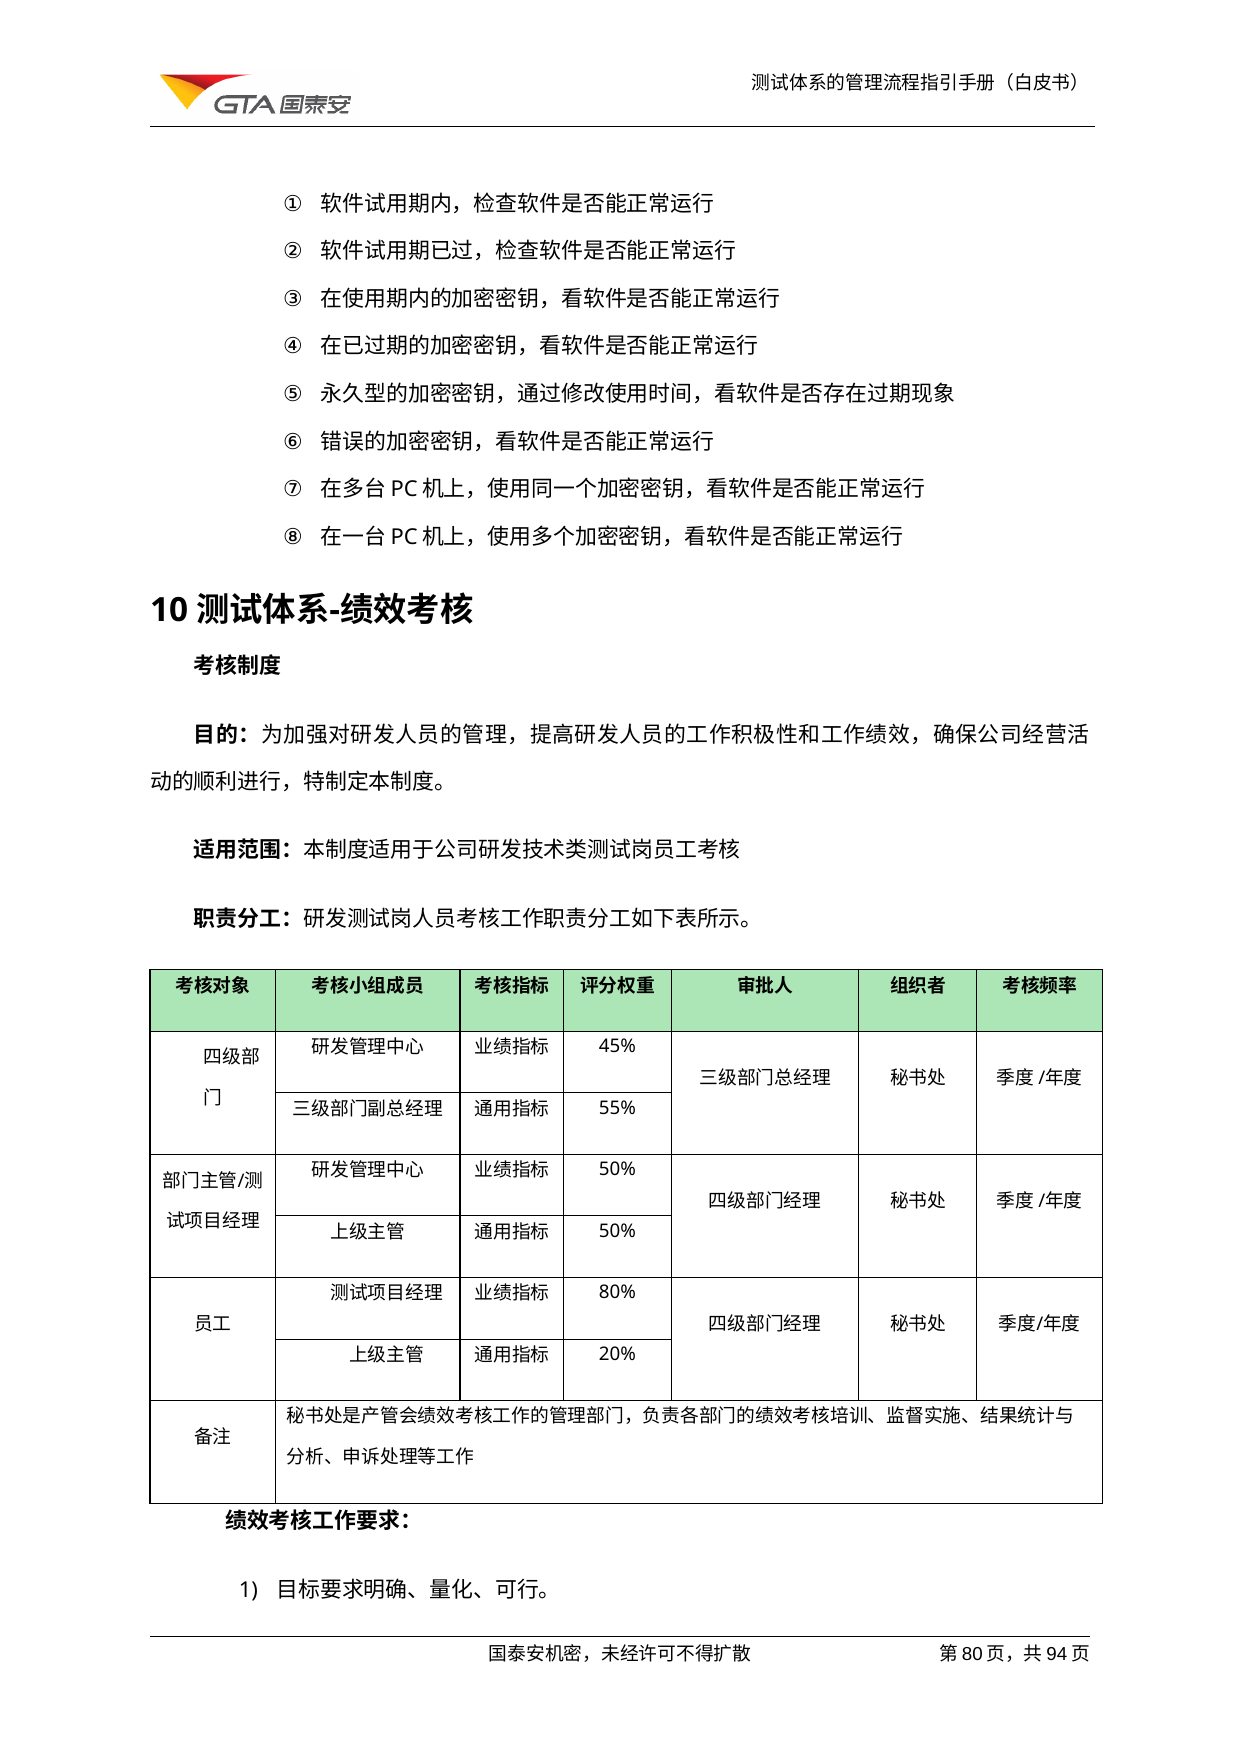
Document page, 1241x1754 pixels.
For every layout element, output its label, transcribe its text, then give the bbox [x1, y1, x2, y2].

table_cell 45% [564, 1032, 671, 1092]
table_cell 业绩指标 [461, 1032, 563, 1092]
table_cell 备注 [151, 1401, 275, 1502]
table_header 考核对象 [151, 970, 275, 1031]
list 软件试用期已过，检查软件是否能正常运行 [283, 233, 1090, 265]
table_header 审批人 [672, 970, 858, 1031]
table_cell 部门主管/测试项目经理 [151, 1155, 275, 1277]
table_cell 秘书处 [859, 1032, 976, 1154]
table_cell 业绩指标 [461, 1278, 563, 1338]
list 在使用期内的加密密钥，看软件是否能正常运行 [283, 281, 1090, 313]
table_header 评分权重 [564, 970, 671, 1031]
table_cell 研发管理中心 [276, 1155, 459, 1215]
table_cell 三级部门副总经理 [276, 1093, 459, 1154]
table_cell 四级部门经理 [672, 1278, 858, 1400]
table_cell 季度 /年度 [977, 1032, 1102, 1154]
table_cell 20% [564, 1340, 671, 1400]
list 目标要求明确、量化、可行。 [239, 1572, 1090, 1603]
list 在多台PC机上，使用同一个加密密钥，看软件是否能正常运行 [283, 471, 1090, 503]
table_cell 季度/年度 [977, 1278, 1102, 1400]
table_cell 秘书处是产管会绩效考核工作的管理部门，负责各部门的绩效考核培训、监督实施、结果统计与分析、申诉处理等工作 [276, 1401, 1102, 1502]
text 绩效考核工作要求： [150, 1504, 1090, 1535]
subtitle 测试体系-绩效考核 [150, 583, 1090, 632]
table_header 考核指标 [461, 970, 563, 1031]
table_cell 上级主管 [276, 1340, 459, 1400]
table_cell 业绩指标 [461, 1155, 563, 1215]
table_header 考核小组成员 [276, 970, 459, 1031]
list 软件试用期内，检查软件是否能正常运行 [283, 186, 1090, 217]
table_cell 员工 [151, 1278, 275, 1400]
table_cell 研发管理中心 [276, 1032, 459, 1092]
list 在一台PC机上，使用多个加密密钥，看软件是否能正常运行 [283, 519, 1090, 551]
table_cell 通用指标 [461, 1216, 563, 1277]
text 适用范围：本制度适用于公司研发技术类测试岗员工考核 [150, 832, 1090, 864]
table_cell 上级主管 [276, 1216, 459, 1277]
table_cell 秘书处 [859, 1278, 976, 1400]
text 职责分工：研发测试岗人员考核工作职责分工如下表所示。 [150, 901, 1090, 932]
table_cell 秘书处 [859, 1155, 976, 1277]
picture [156, 67, 359, 119]
table_header 考核频率 [977, 970, 1102, 1031]
table_cell 四级部门经理 [672, 1155, 858, 1277]
table_cell 通用指标 [461, 1340, 563, 1400]
table_cell 三级部门总经理 [672, 1032, 858, 1154]
table_cell 季度 /年度 [977, 1155, 1102, 1277]
list 错误的加密密钥，看软件是否能正常运行 [283, 424, 1090, 456]
text 目的：为加强对研发人员的管理，提高研发人员的工作积极性和工作绩效，确保公司经营活动的顺利进行，特制定本制度。 [150, 717, 1090, 796]
list 在已过期的加密密钥，看软件是否能正常运行 [283, 328, 1090, 360]
table_cell 80% [564, 1278, 671, 1338]
table_cell 50% [564, 1216, 671, 1277]
table_cell 55% [564, 1093, 671, 1154]
table_header 组织者 [859, 970, 976, 1031]
text 考核制度 [150, 648, 1090, 680]
table_cell 测试项目经理 [276, 1278, 459, 1338]
list 永久型的加密密钥，通过修改使用时间，看软件是否存在过期现象 [283, 376, 1090, 408]
table_cell 50% [564, 1155, 671, 1215]
table_cell 四级部门 [151, 1032, 275, 1154]
table_cell 通用指标 [461, 1093, 563, 1154]
